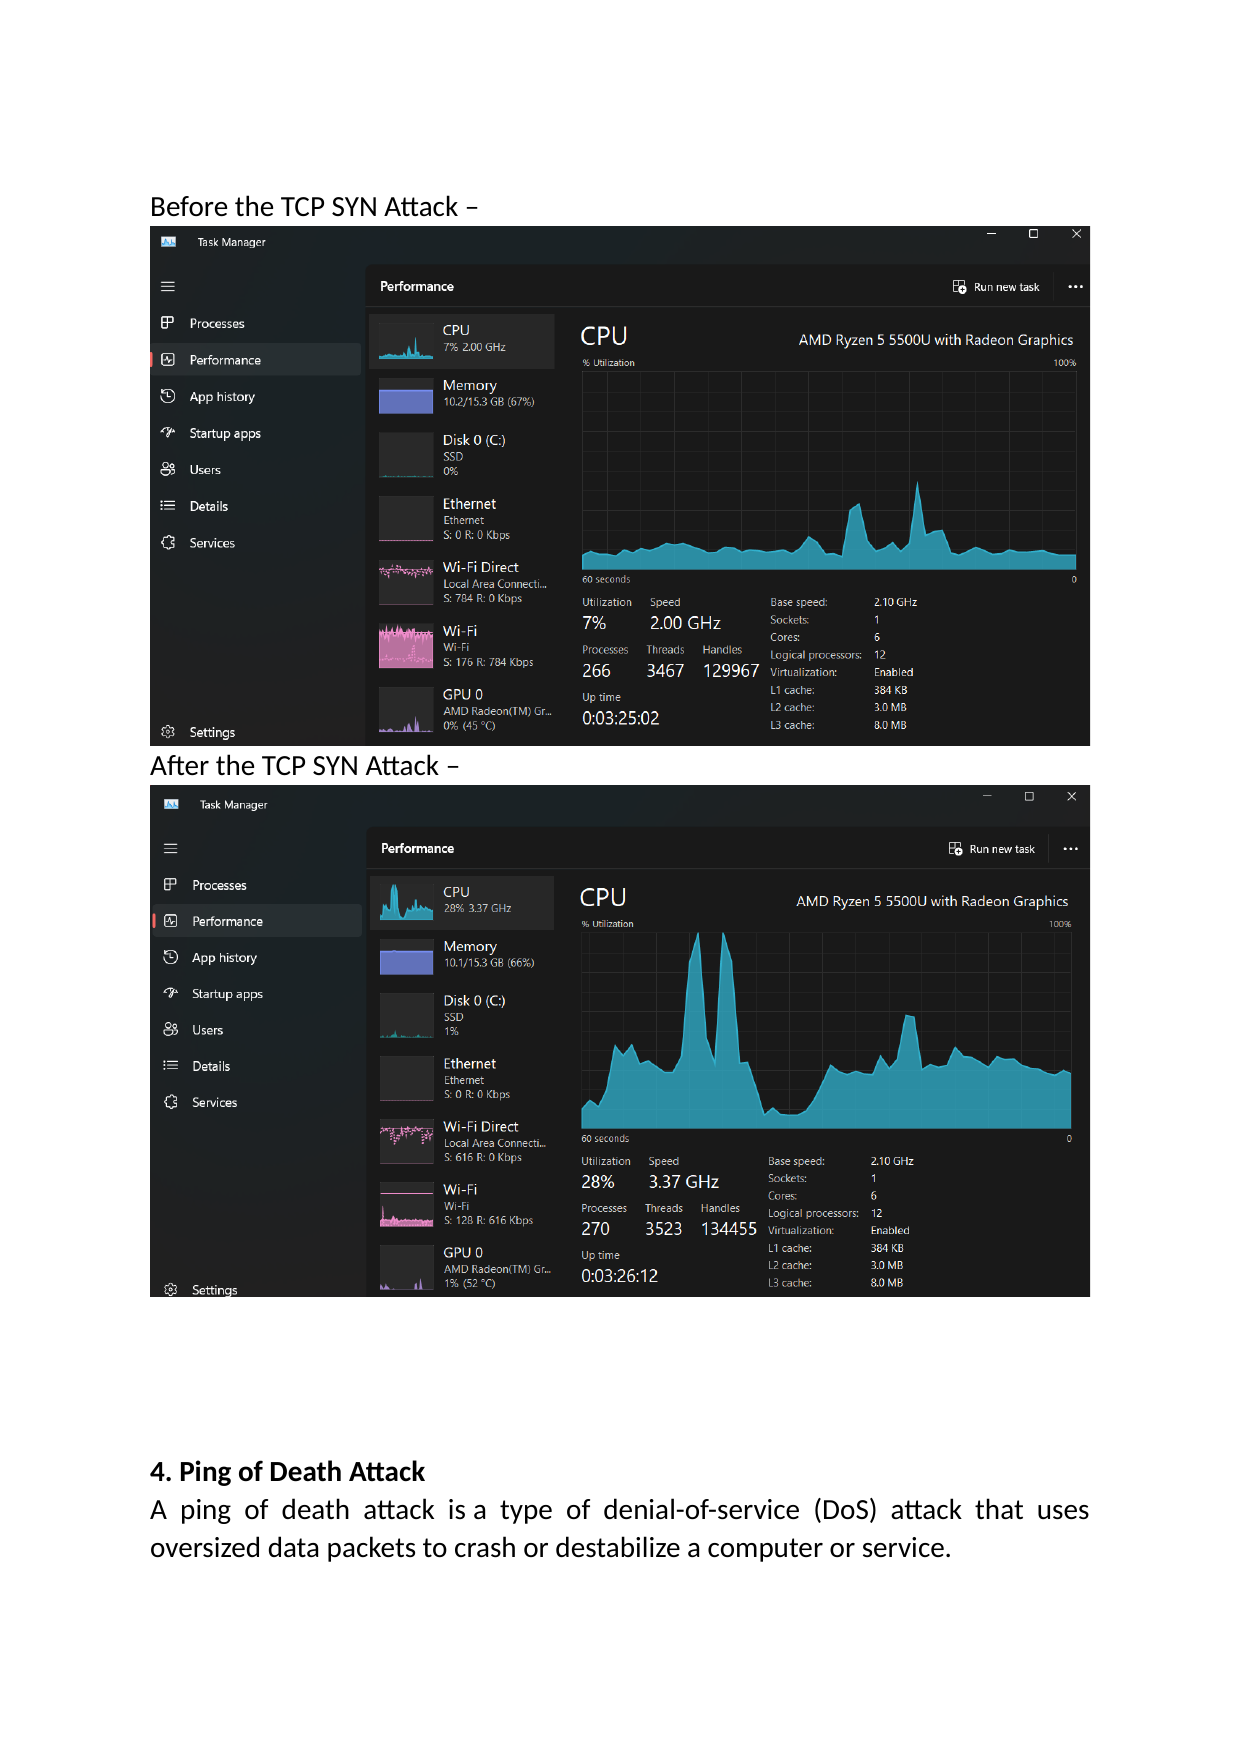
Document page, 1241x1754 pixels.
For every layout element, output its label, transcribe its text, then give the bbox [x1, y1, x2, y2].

text Before the TCP SYN Attack – [150, 188, 1090, 224]
text A ping of death attack is a type of denial-of-service (DoS) attack that uses oversized data packets to crash or destabilize a computer or service. [150, 1491, 1090, 1565]
text After the TCP SYN Attack – [150, 747, 1090, 783]
picture [150, 226, 1091, 746]
picture [150, 785, 1091, 1297]
text 4. Ping of Death Attack [150, 1453, 1090, 1488]
